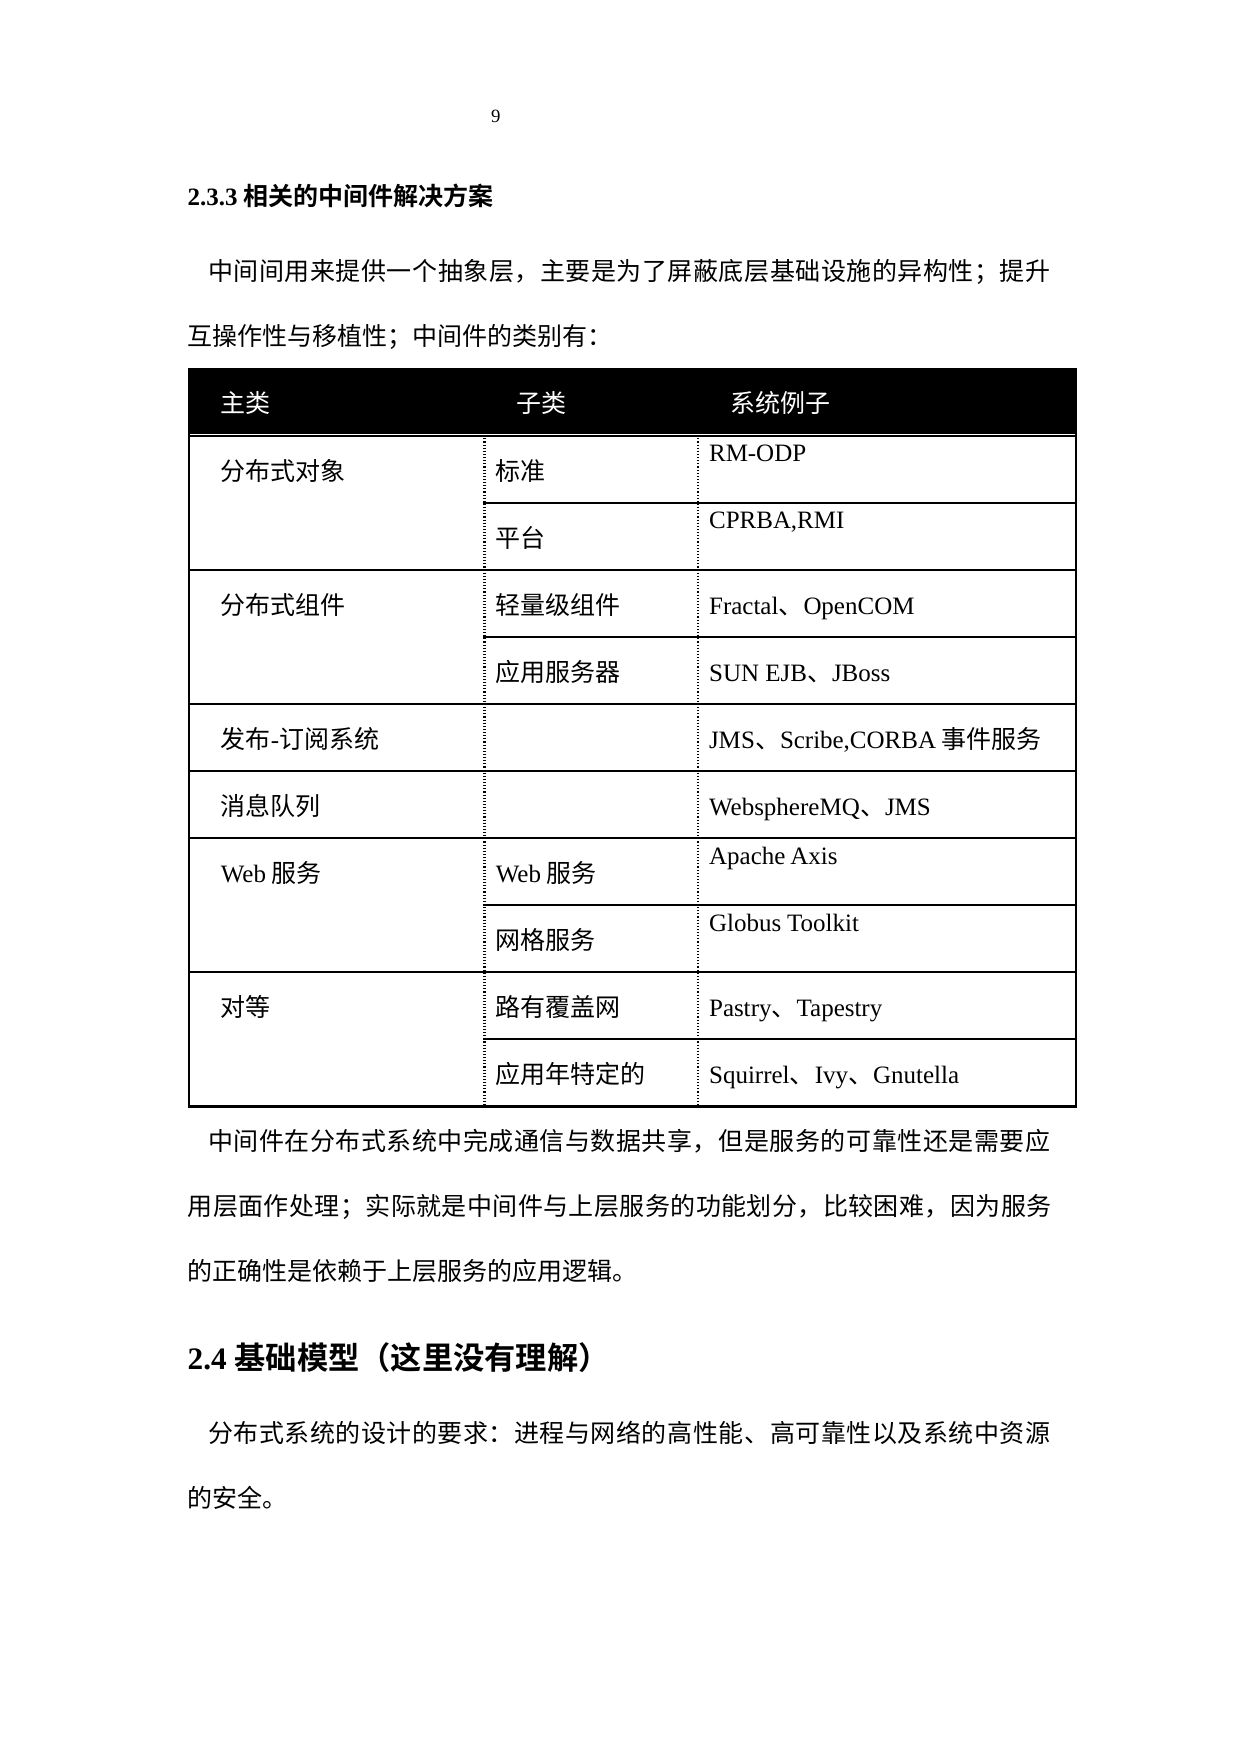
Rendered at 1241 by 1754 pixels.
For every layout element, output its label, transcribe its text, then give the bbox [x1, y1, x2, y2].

table_cell RM-ODP [698, 437, 1075, 502]
table_header 子类 [484, 370, 698, 434]
table_cell Globus Toolkit [698, 906, 1075, 971]
table_cell 消息队列 [190, 772, 484, 837]
table_cell [484, 772, 698, 837]
table_header 系统例子 [698, 370, 1075, 434]
subtitle 2.3.3 相关的中间件解决方案 [187, 162, 1053, 227]
text 分布式系统的设计的要求：进程与网络的高性能、高可靠性以及系统中资源的安全。 [187, 1399, 1053, 1529]
table_cell 路有覆盖网 [484, 973, 698, 1038]
table_header 主类 [190, 370, 484, 434]
subtitle 2.4 基础模型（这里没有理解） [187, 1323, 1053, 1388]
table_cell [484, 705, 698, 770]
table_cell Web服务 [190, 839, 484, 971]
table_cell 分布式对象 [190, 437, 484, 569]
table_cell WebsphereMQ、JMS [698, 772, 1075, 837]
table_cell 发布-订阅系统 [190, 705, 484, 770]
table_cell SUN EJB、JBoss [698, 638, 1075, 703]
table_cell Apache Axis [698, 839, 1075, 904]
text 中间间用来提供一个抽象层，主要是为了屏蔽底层基础设施的异构性；提升互操作性与移植性；中间件的类别有： [187, 237, 1053, 367]
text 中间件在分布式系统中完成通信与数据共享，但是服务的可靠性还是需要应用层面作处理；实际就是中间件与上层服务的功能划分，比较困难，因为服务的正确性是依赖于上层服务的应用逻辑。 [187, 1107, 1053, 1302]
table_cell CPRBA,RMI [698, 504, 1075, 569]
table_cell Squirrel、Ivy、Gnutella [698, 1040, 1075, 1105]
table_cell 平台 [484, 504, 698, 569]
table_cell 应用服务器 [484, 638, 698, 703]
table_cell 网格服务 [484, 906, 698, 971]
table_cell Pastry、Tapestry [698, 973, 1075, 1038]
table_cell Fractal、OpenCOM [698, 571, 1075, 636]
table_cell 分布式组件 [190, 571, 484, 703]
table_cell 应用年特定的 [484, 1040, 698, 1105]
table_cell 对等 [190, 973, 484, 1105]
table_cell Web服务 [484, 839, 698, 904]
table_cell 标准 [484, 437, 698, 502]
table_cell JMS、Scribe,CORBA事件服务 [698, 705, 1075, 770]
table_cell 轻量级组件 [484, 571, 698, 636]
